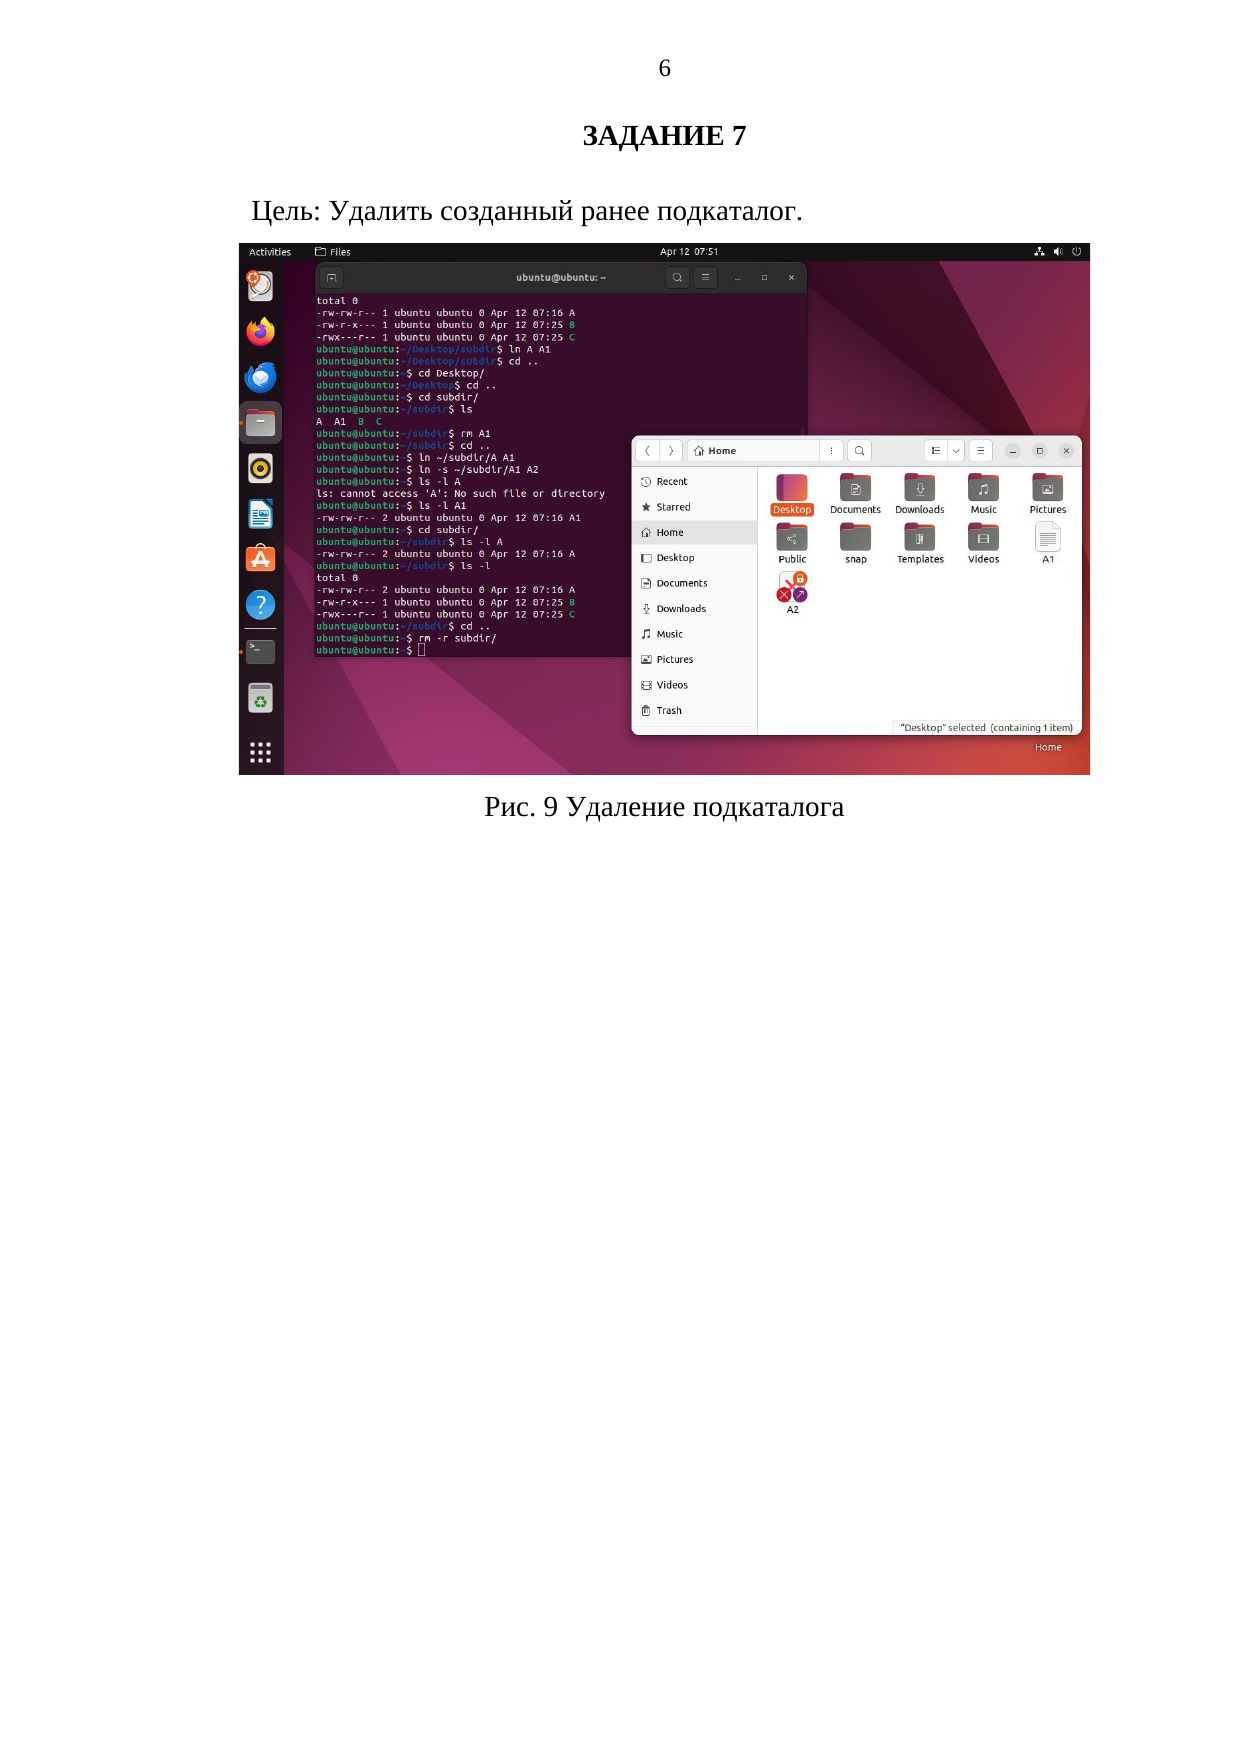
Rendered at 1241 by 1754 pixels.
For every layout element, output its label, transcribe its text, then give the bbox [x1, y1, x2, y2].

text Рис. 9 Удаление подкаталога [177, 789, 1152, 823]
text ЗАДАНИЕ 7 [177, 118, 1152, 152]
text Цель: Удалить созданный ранее подкаталог. [177, 193, 1152, 227]
picture [238, 243, 1091, 775]
